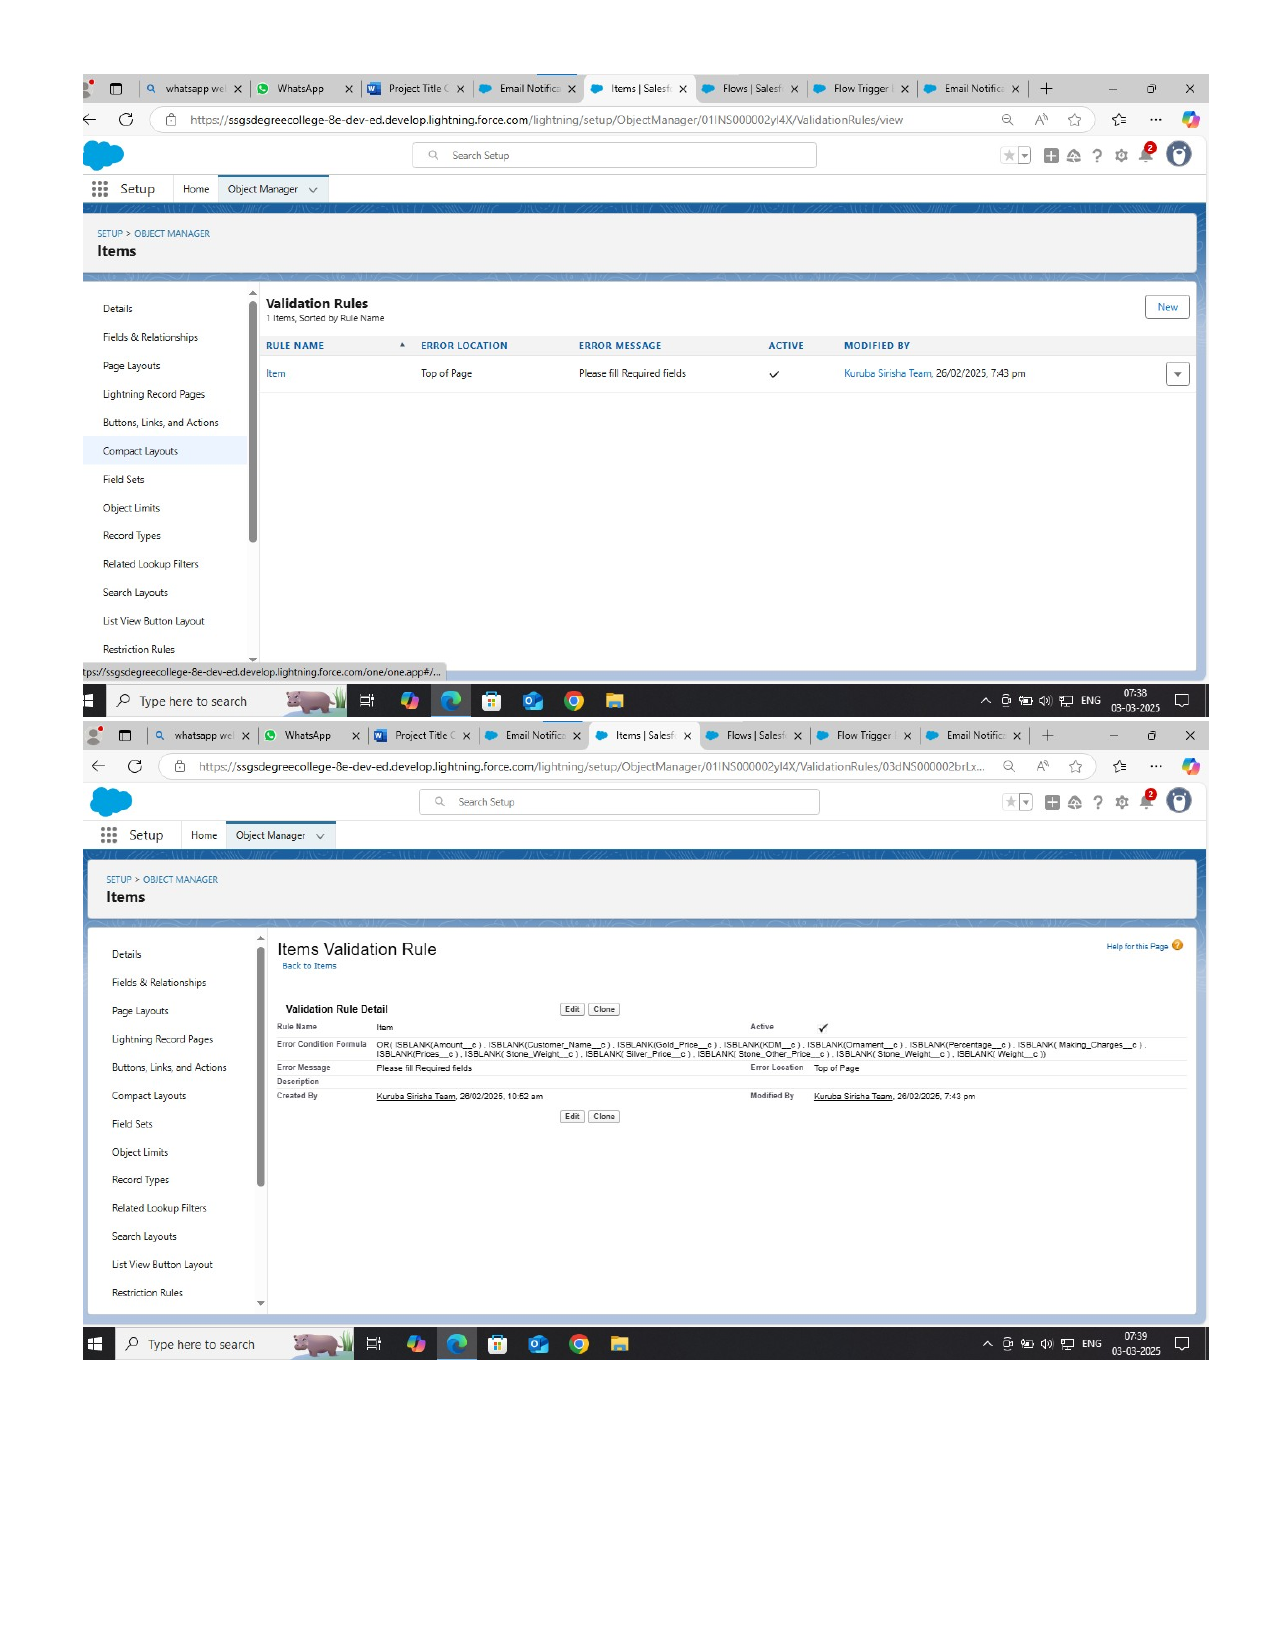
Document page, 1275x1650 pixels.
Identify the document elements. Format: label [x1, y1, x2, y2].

picture [83, 74, 1209, 717]
picture [83, 721, 1209, 1360]
